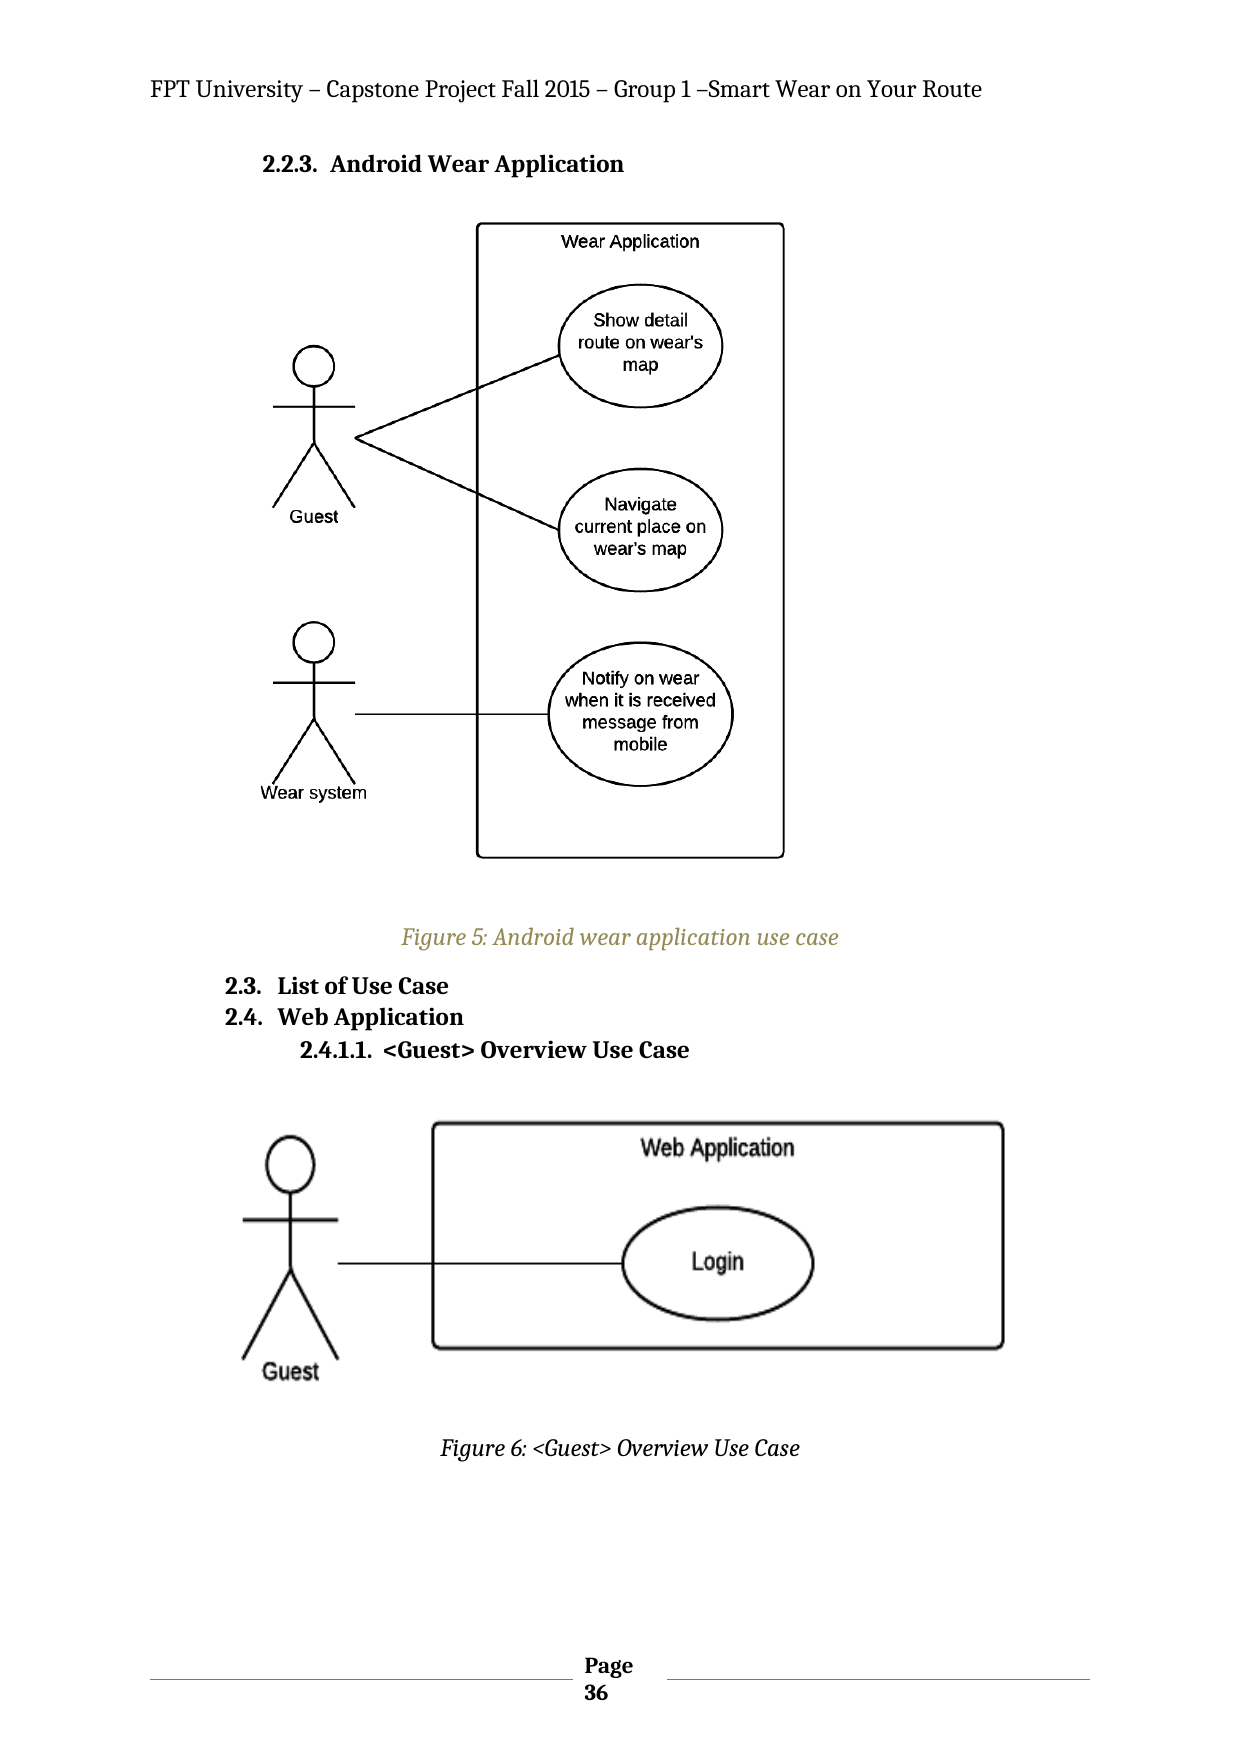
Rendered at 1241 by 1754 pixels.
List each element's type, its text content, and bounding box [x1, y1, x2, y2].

subtitle Web Application [225, 1003, 1090, 1032]
subtitle <Guest> Overview Use Case [300, 1036, 1090, 1065]
picture [213, 1069, 1027, 1430]
subtitle Android Wear Application [262, 150, 1090, 179]
text Figure : Android wear application use case [150, 922, 1090, 951]
picture [150, 183, 824, 898]
subtitle List of Use Case [225, 972, 1090, 1001]
